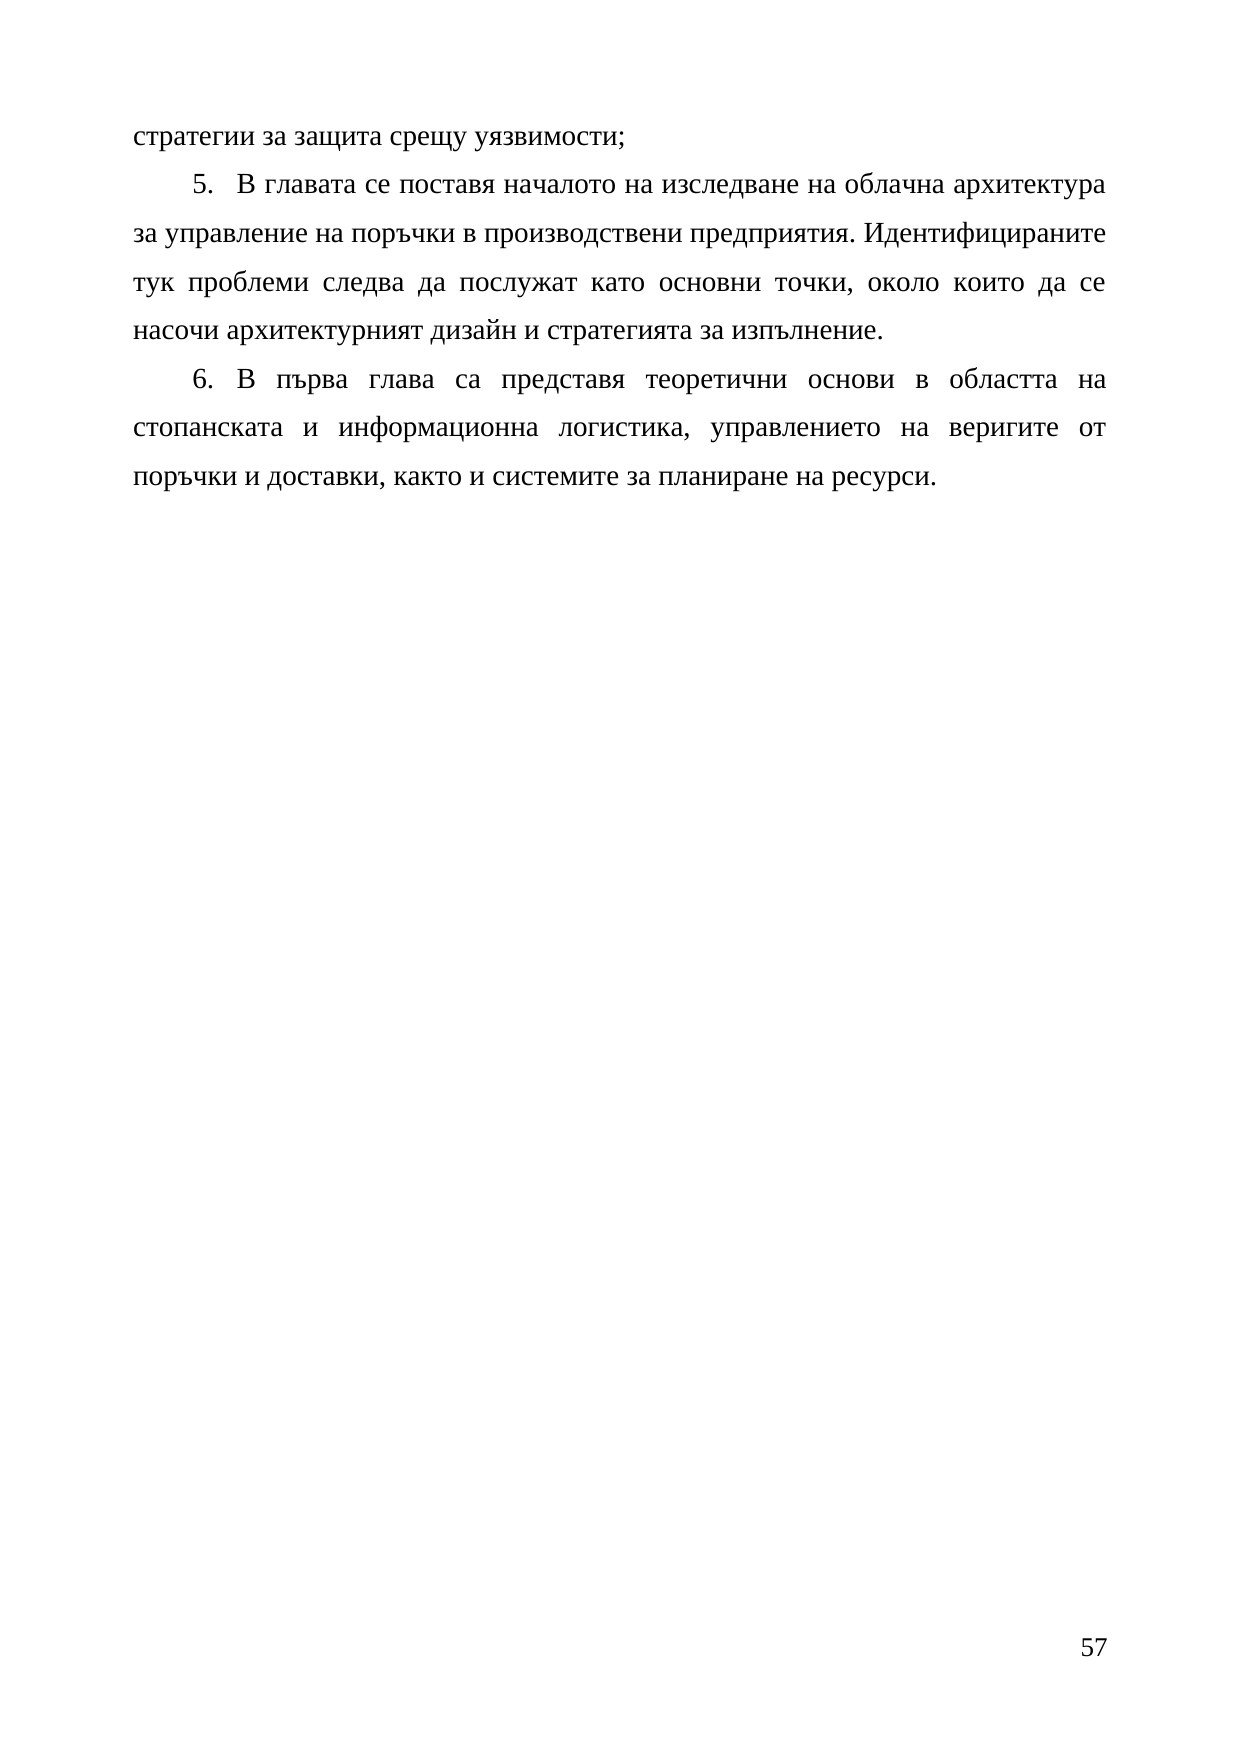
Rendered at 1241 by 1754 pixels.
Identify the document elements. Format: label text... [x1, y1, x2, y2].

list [133, 118, 1107, 152]
list В главата се поставя началото на изследване на облачна архитектура за управление на поръчки в производствени предприятия. Идентифицираните тук проблеми следва да послужат като основни точки, около които да се насочи архитектурният дизайн и стратегията за изпълнение. [133, 167, 1107, 346]
list В първа глава са представя теоретични основи в областта на стопанската и информационна логистика, управлението на веригите от поръчки и доставки, както и системите за планиране на ресурси. [133, 361, 1107, 491]
